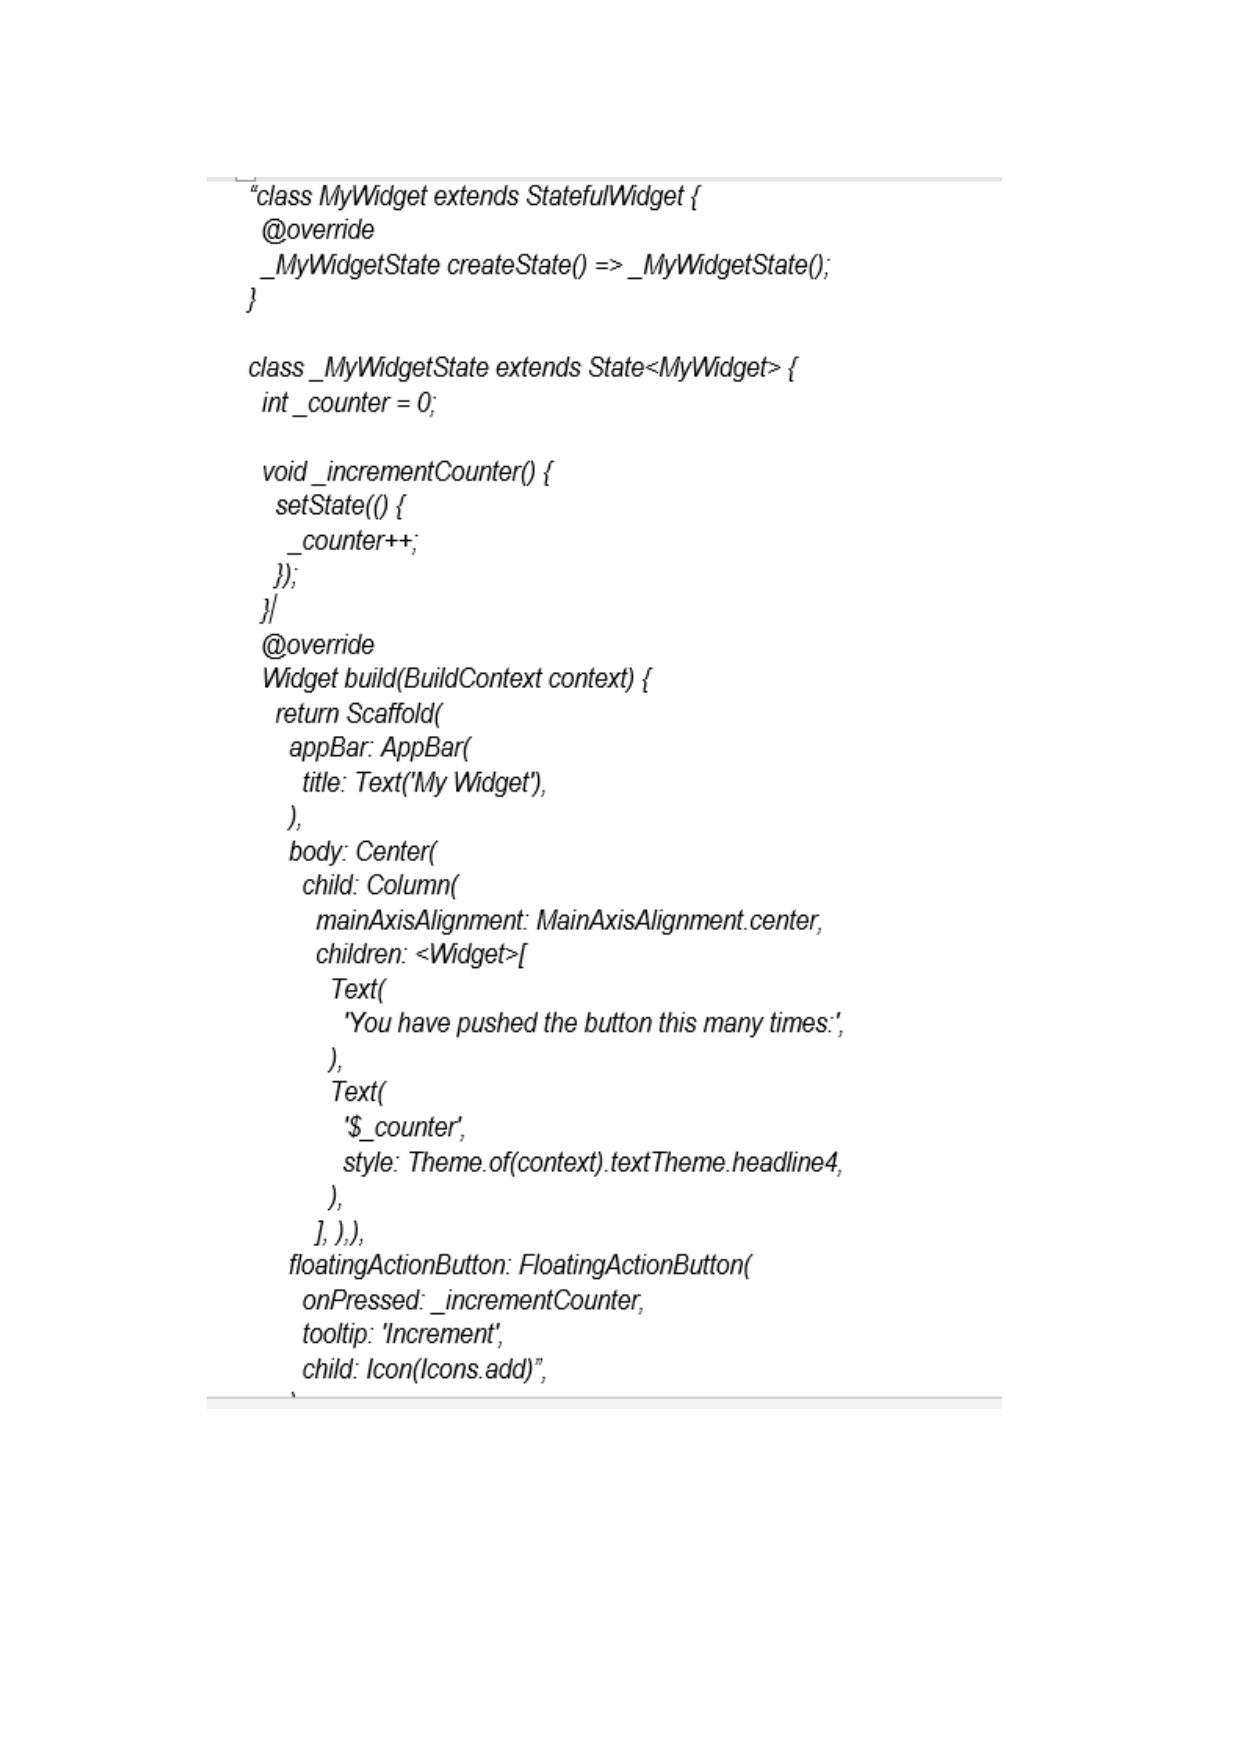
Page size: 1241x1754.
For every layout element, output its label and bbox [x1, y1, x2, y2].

picture [206, 177, 1003, 1409]
